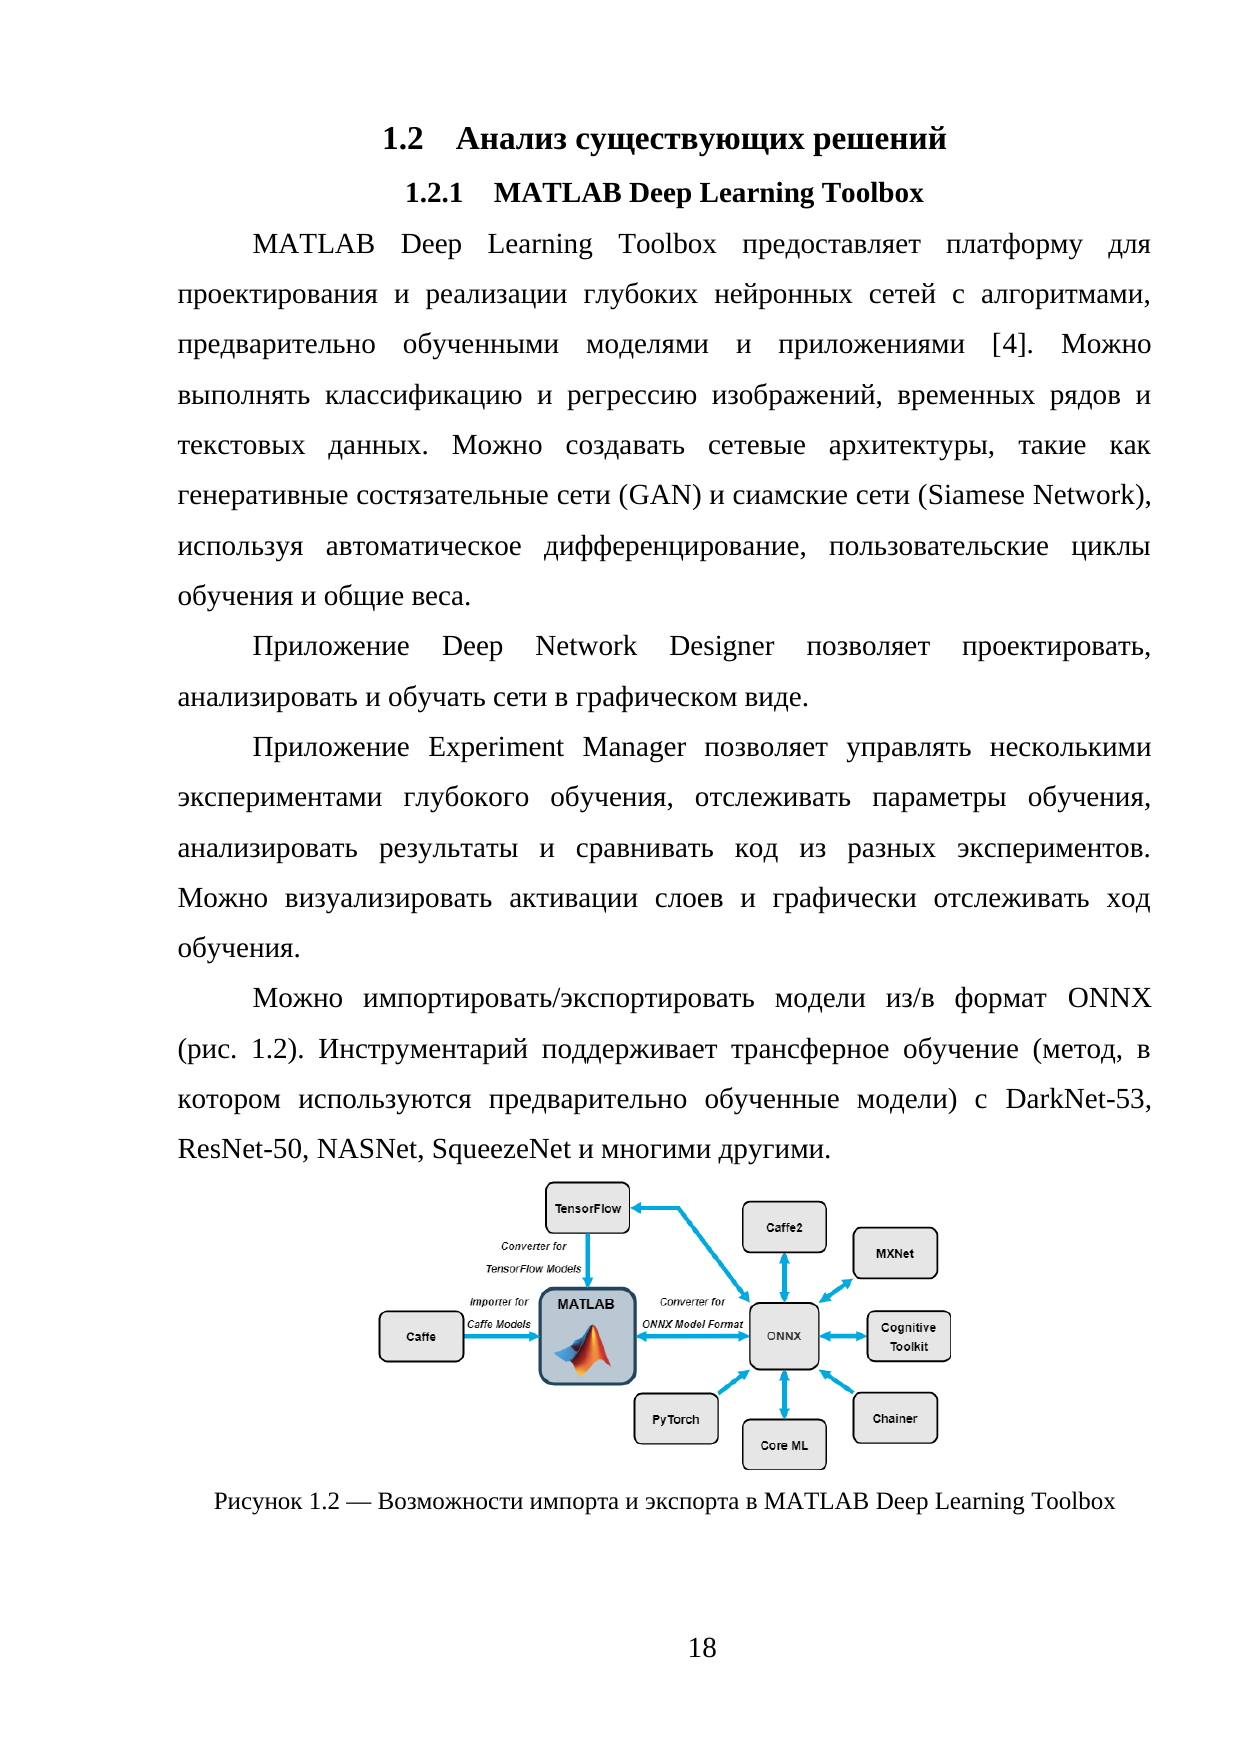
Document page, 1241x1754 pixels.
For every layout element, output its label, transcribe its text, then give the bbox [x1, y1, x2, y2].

picture [378, 1181, 951, 1470]
subtitle Анализ существующих решений [177, 118, 1152, 156]
text Приложение Experiment Manager позволяет управлять несколькими экспериментами глубокого обучения, отслеживать параметры обучения, анализировать результаты и сравнивать код из разных экспериментов. Можно визуализировать активации слоев и графически отслеживать ход обучения. [177, 729, 1152, 964]
text Приложение Deep Network Designer позволяет проектировать, анализировать и обучать сети в графическом виде. [177, 628, 1152, 712]
text Можно импортировать/экспортировать модели из/в формат ONNX (рис. 1.2). Инструментарий поддерживает трансферное обучение (метод, в котором используются предварительно обученные модели) с DarkNet-53, ResNet-50, NASNet, SqueezeNet и многими другими. [177, 981, 1152, 1165]
text MATLAB Deep Learning Toolbox предоставляет платформу для проектирования и реализации глубоких нейронных сетей с алгоритмами, предварительно обученными моделями и приложениями [4]. Можно выполнять классификацию и регрессию изображений, временных рядов и текстовых данных. Можно создавать сетевые архитектуры, такие как генеративные состязательные сети (GAN) и сиамские сети (Siamese Network), используя автоматическое дифференцирование, пользовательские циклы обучения и общие веса. [177, 226, 1152, 612]
subtitle MATLAB Deep Learning Toolbox [177, 176, 1152, 209]
